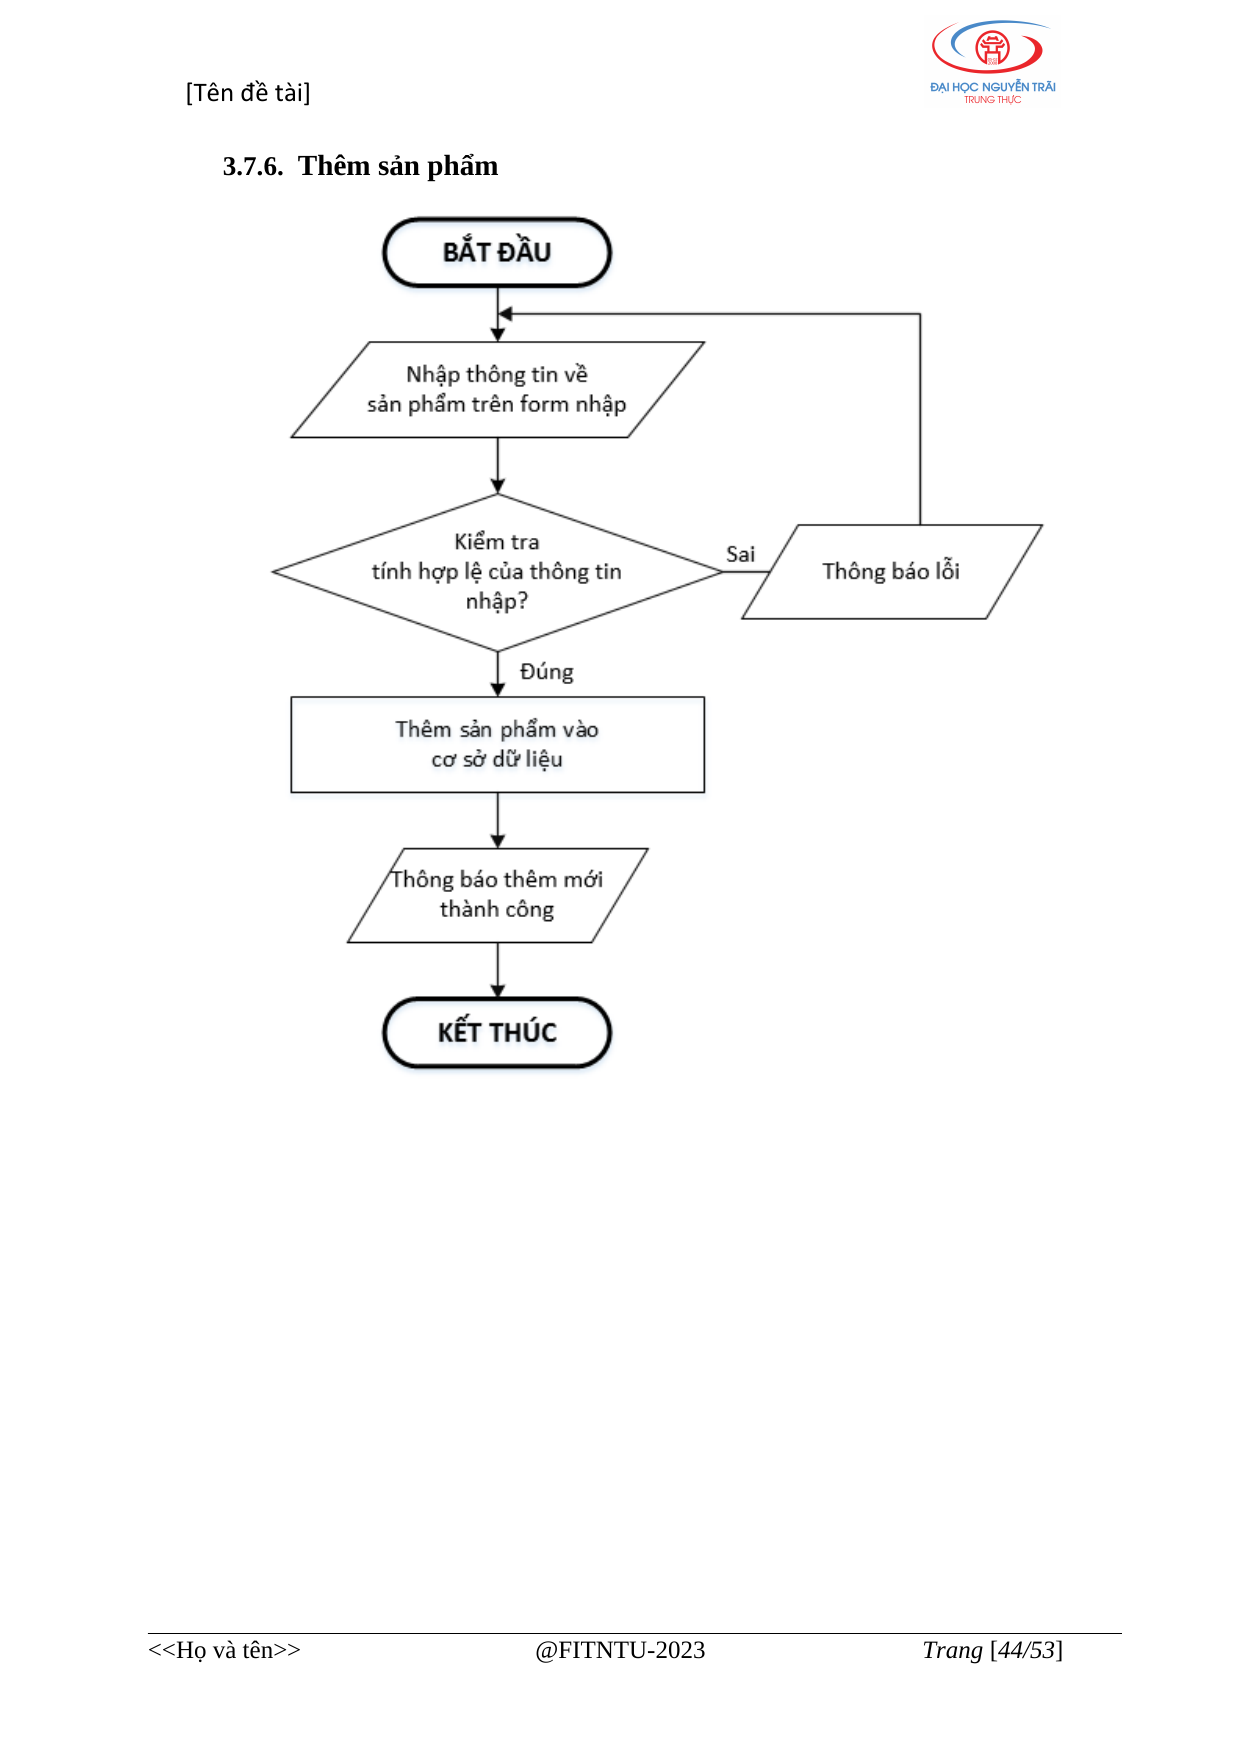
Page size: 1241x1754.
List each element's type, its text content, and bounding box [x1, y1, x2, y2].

subtitle Thêm sản phẩm [223, 148, 1122, 181]
picture [211, 193, 1059, 1089]
picture [923, 15, 1062, 108]
